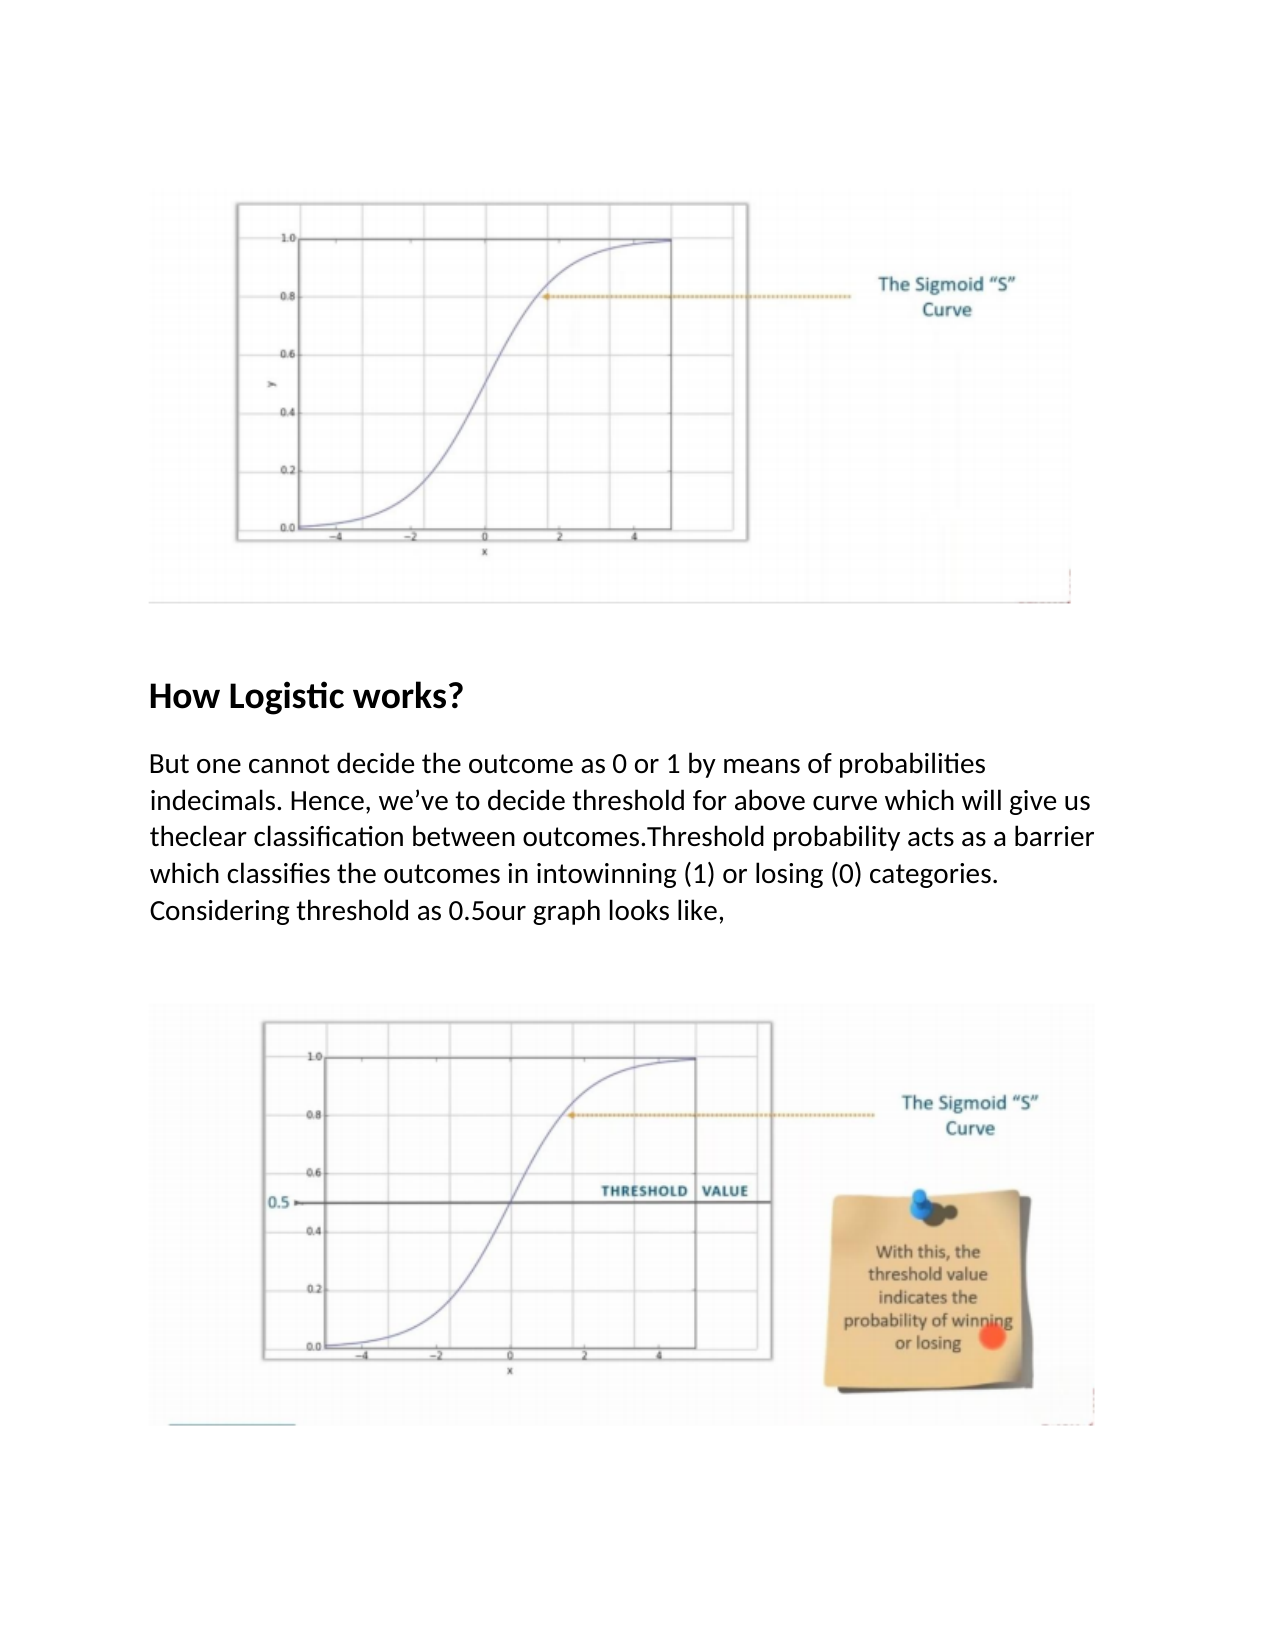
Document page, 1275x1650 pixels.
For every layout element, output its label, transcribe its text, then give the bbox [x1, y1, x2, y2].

picture [148, 159, 1082, 646]
picture [148, 954, 1129, 1493]
text How Logistic works? [148, 672, 1126, 718]
text But one cannot decide the outcome as 0 or 1 by means of probabilities indecimals. Hence, we’ve to decide threshold for above curve which will give us theclear classification between outcomes.Threshold probability acts as a barrier which classifies the outcomes in intowinning (1) or losing (0) categories. Considering threshold as 0.5our graph looks like, [148, 745, 1126, 927]
